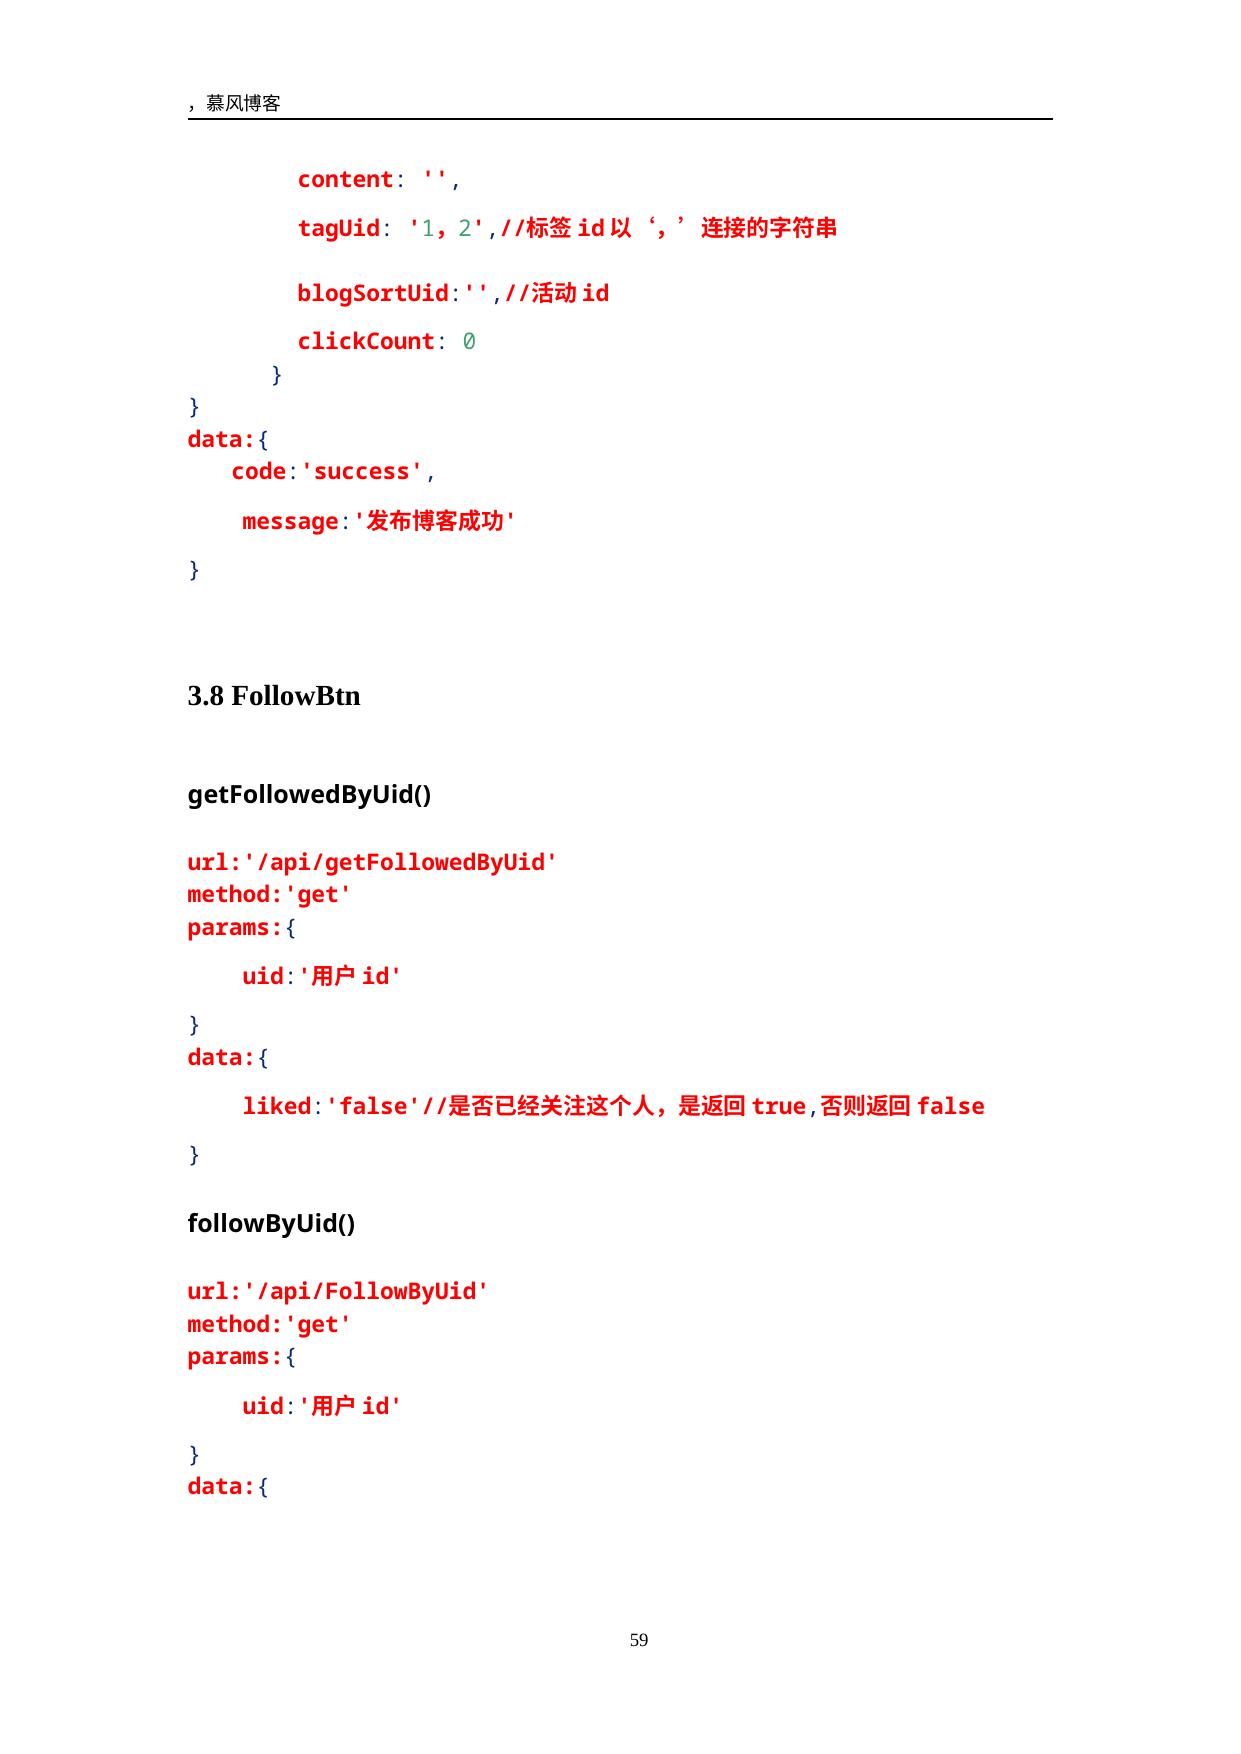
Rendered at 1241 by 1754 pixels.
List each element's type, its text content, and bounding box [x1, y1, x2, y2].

text followByUid() [187, 1191, 1053, 1256]
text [187, 162, 1053, 584]
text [187, 1274, 1053, 1502]
subtitle FollowBtn [187, 663, 1053, 728]
text url:'/api/getFollowedByUid' method:'get' params:{ uid:'用户id' } data:{ liked:'false'//是否已经关注这个人，是返回true,否则返回false } [187, 845, 1053, 1170]
text getFollowedByUid() [187, 761, 1053, 826]
